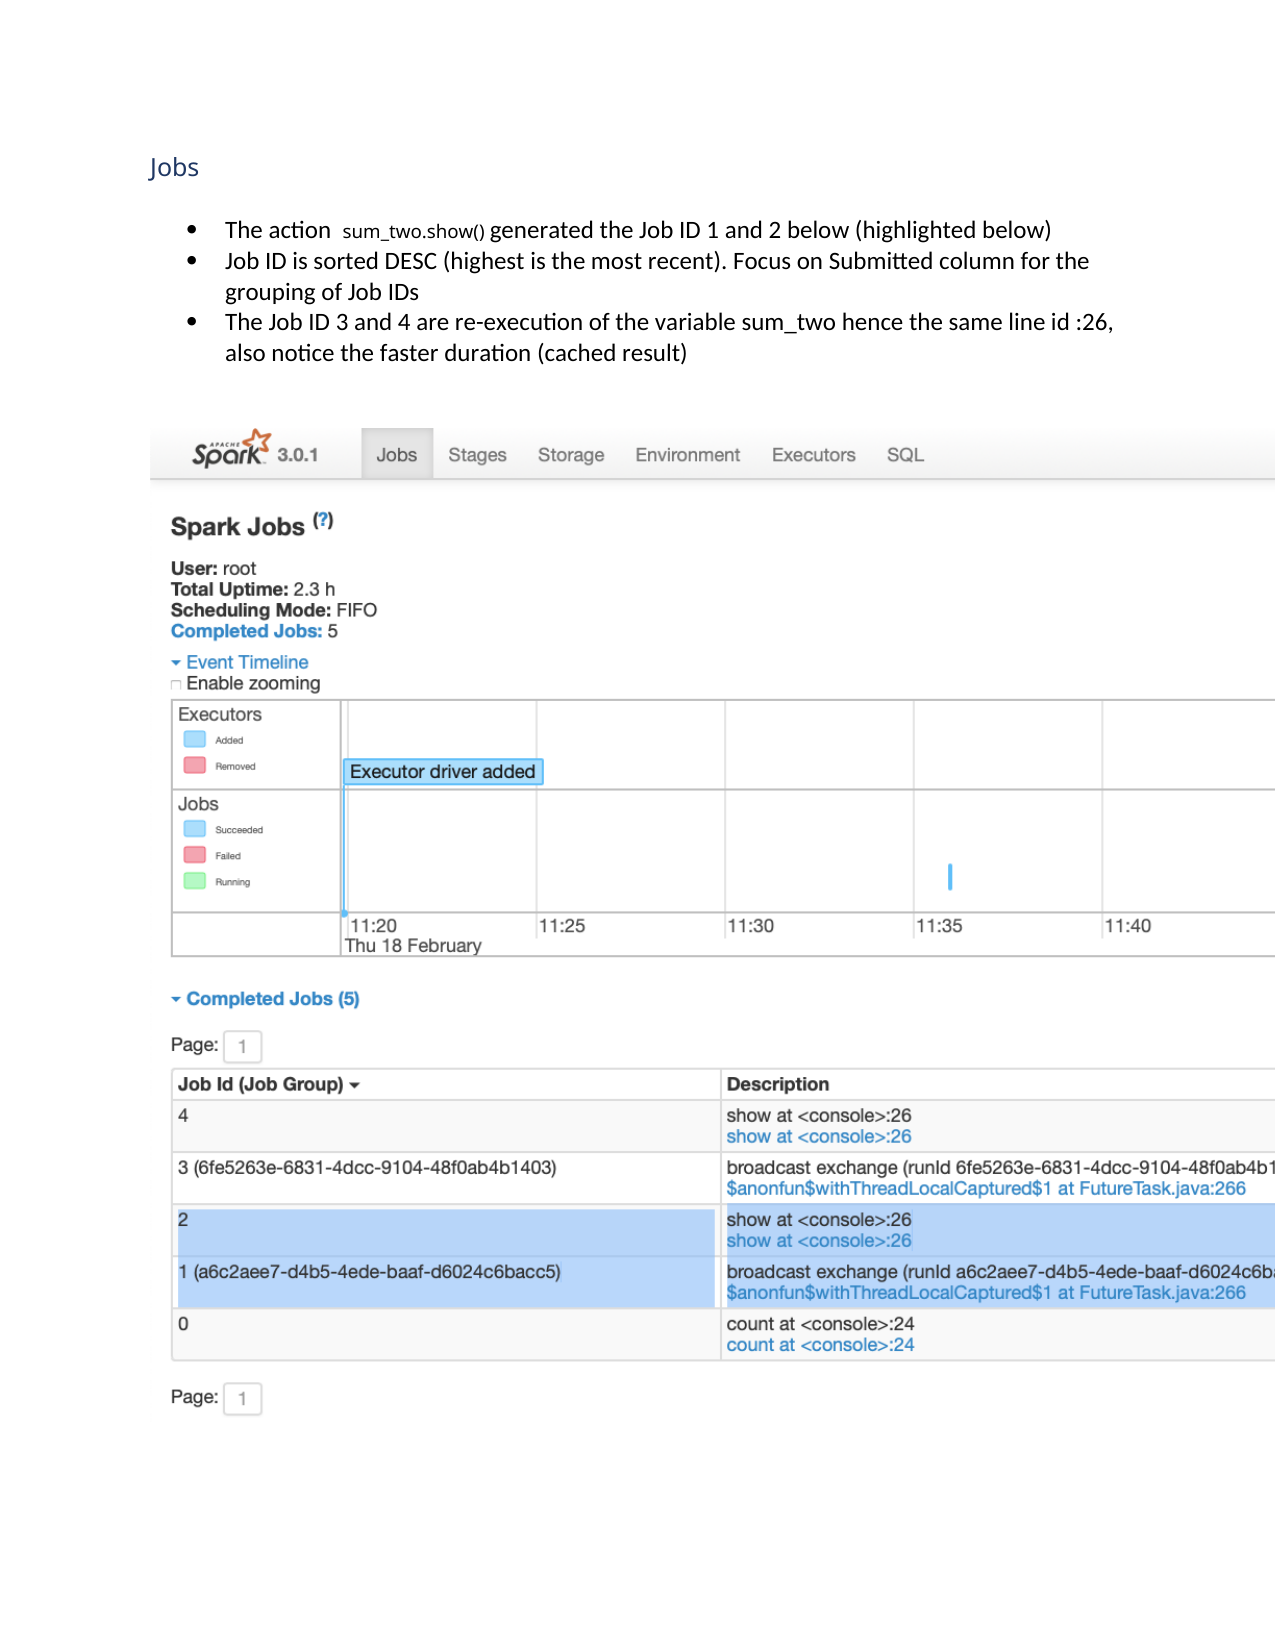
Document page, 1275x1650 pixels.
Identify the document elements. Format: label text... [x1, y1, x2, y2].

list The action sum_two.show() generated the Job ID 1 and 2 below (highlighted below) [187, 214, 1125, 245]
picture [150, 428, 1275, 1424]
subtitle Jobs [150, 150, 1125, 184]
list Job ID is sorted DESC (highest is the most recent). Focus on Submitted column for the grouping of Job IDs [187, 245, 1125, 306]
list The Job ID 3 and 4 are re-execution of the variable sum_two hence the same line id :26, also notice the faster duration (cached result) [187, 306, 1125, 367]
